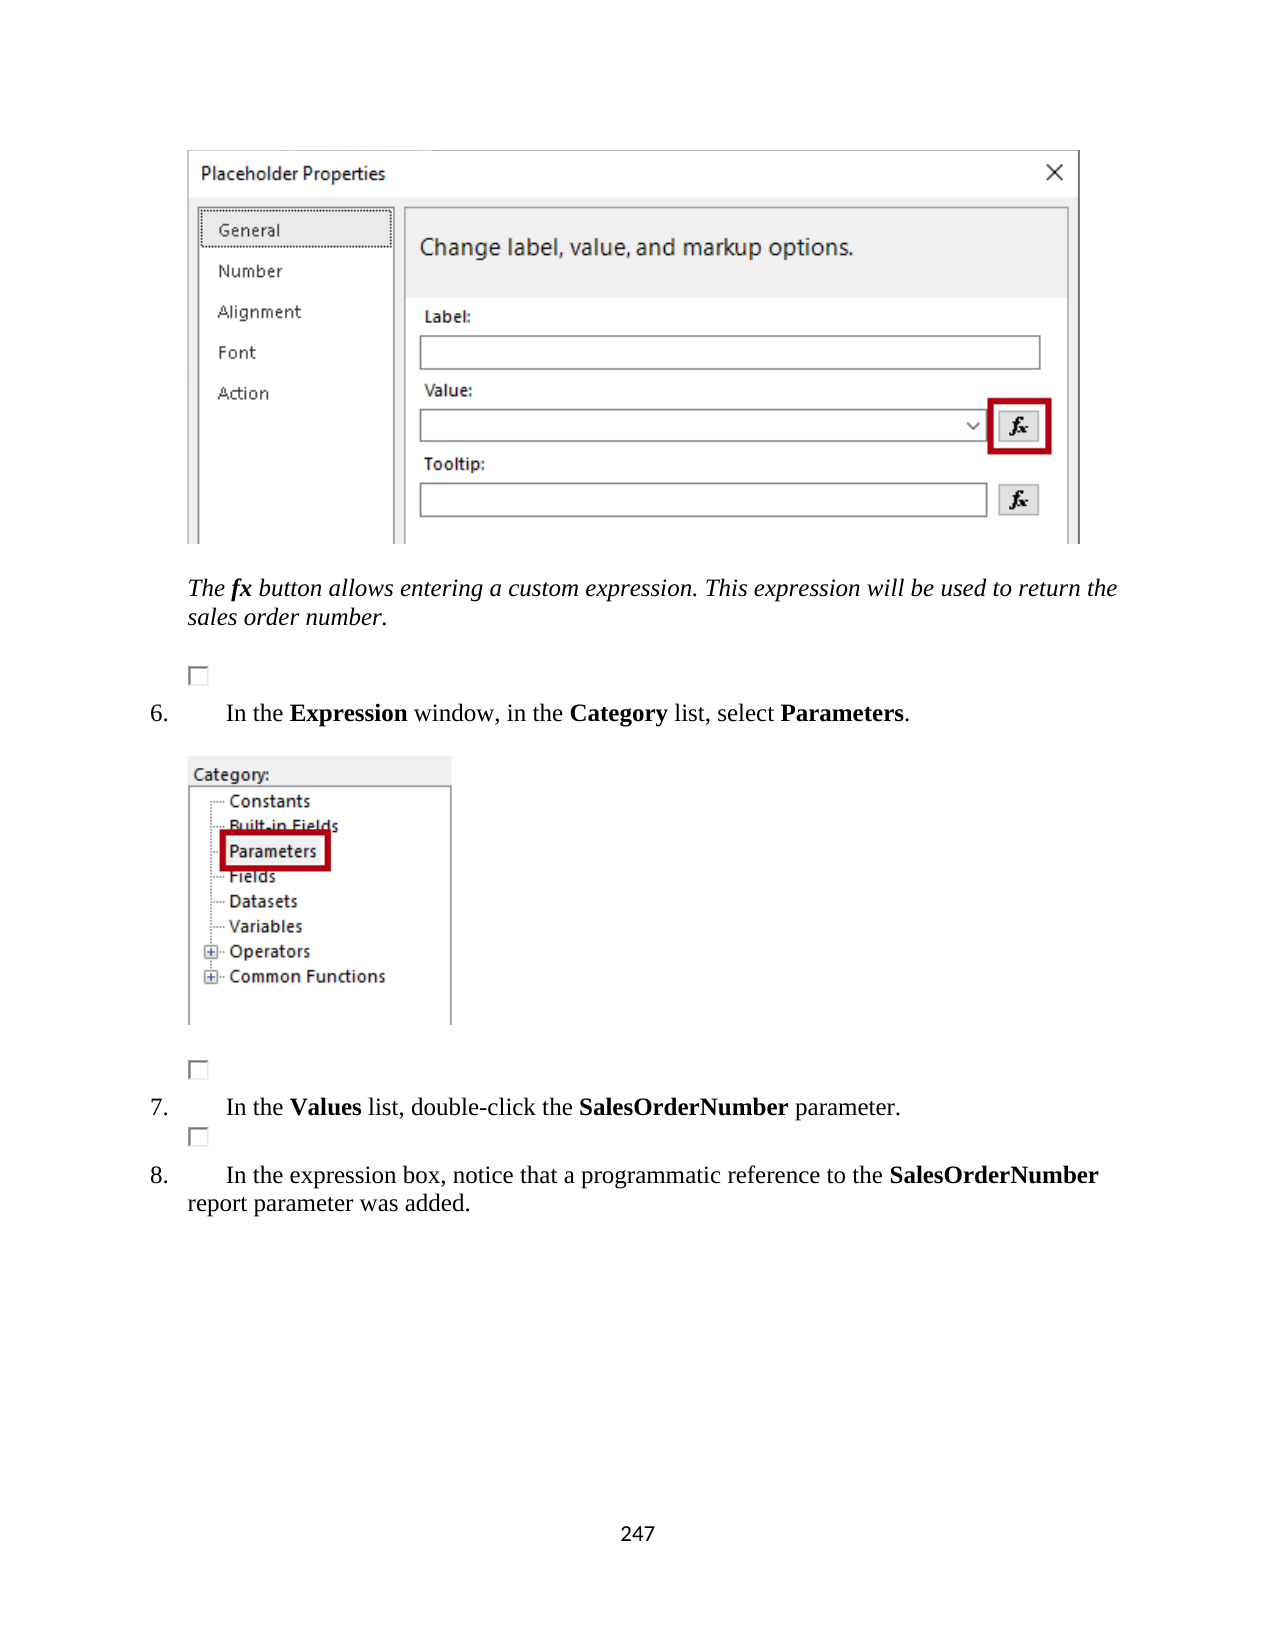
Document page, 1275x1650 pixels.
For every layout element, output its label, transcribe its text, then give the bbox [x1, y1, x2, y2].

picture [187, 756, 452, 1025]
picture [187, 150, 1080, 544]
text The fx button allows entering a custom expression. This expression will be used to return the sales order number. [187, 573, 1162, 631]
list In the Values list, double-click the SalesOrderNumber parameter. [150, 1054, 1162, 1121]
list In the expression box, notice that a programmatic reference to the SalesOrderNumber report parameter was added. [150, 1121, 1162, 1217]
list In the Expression window, in the Category list, select Parameters. [150, 660, 1162, 727]
